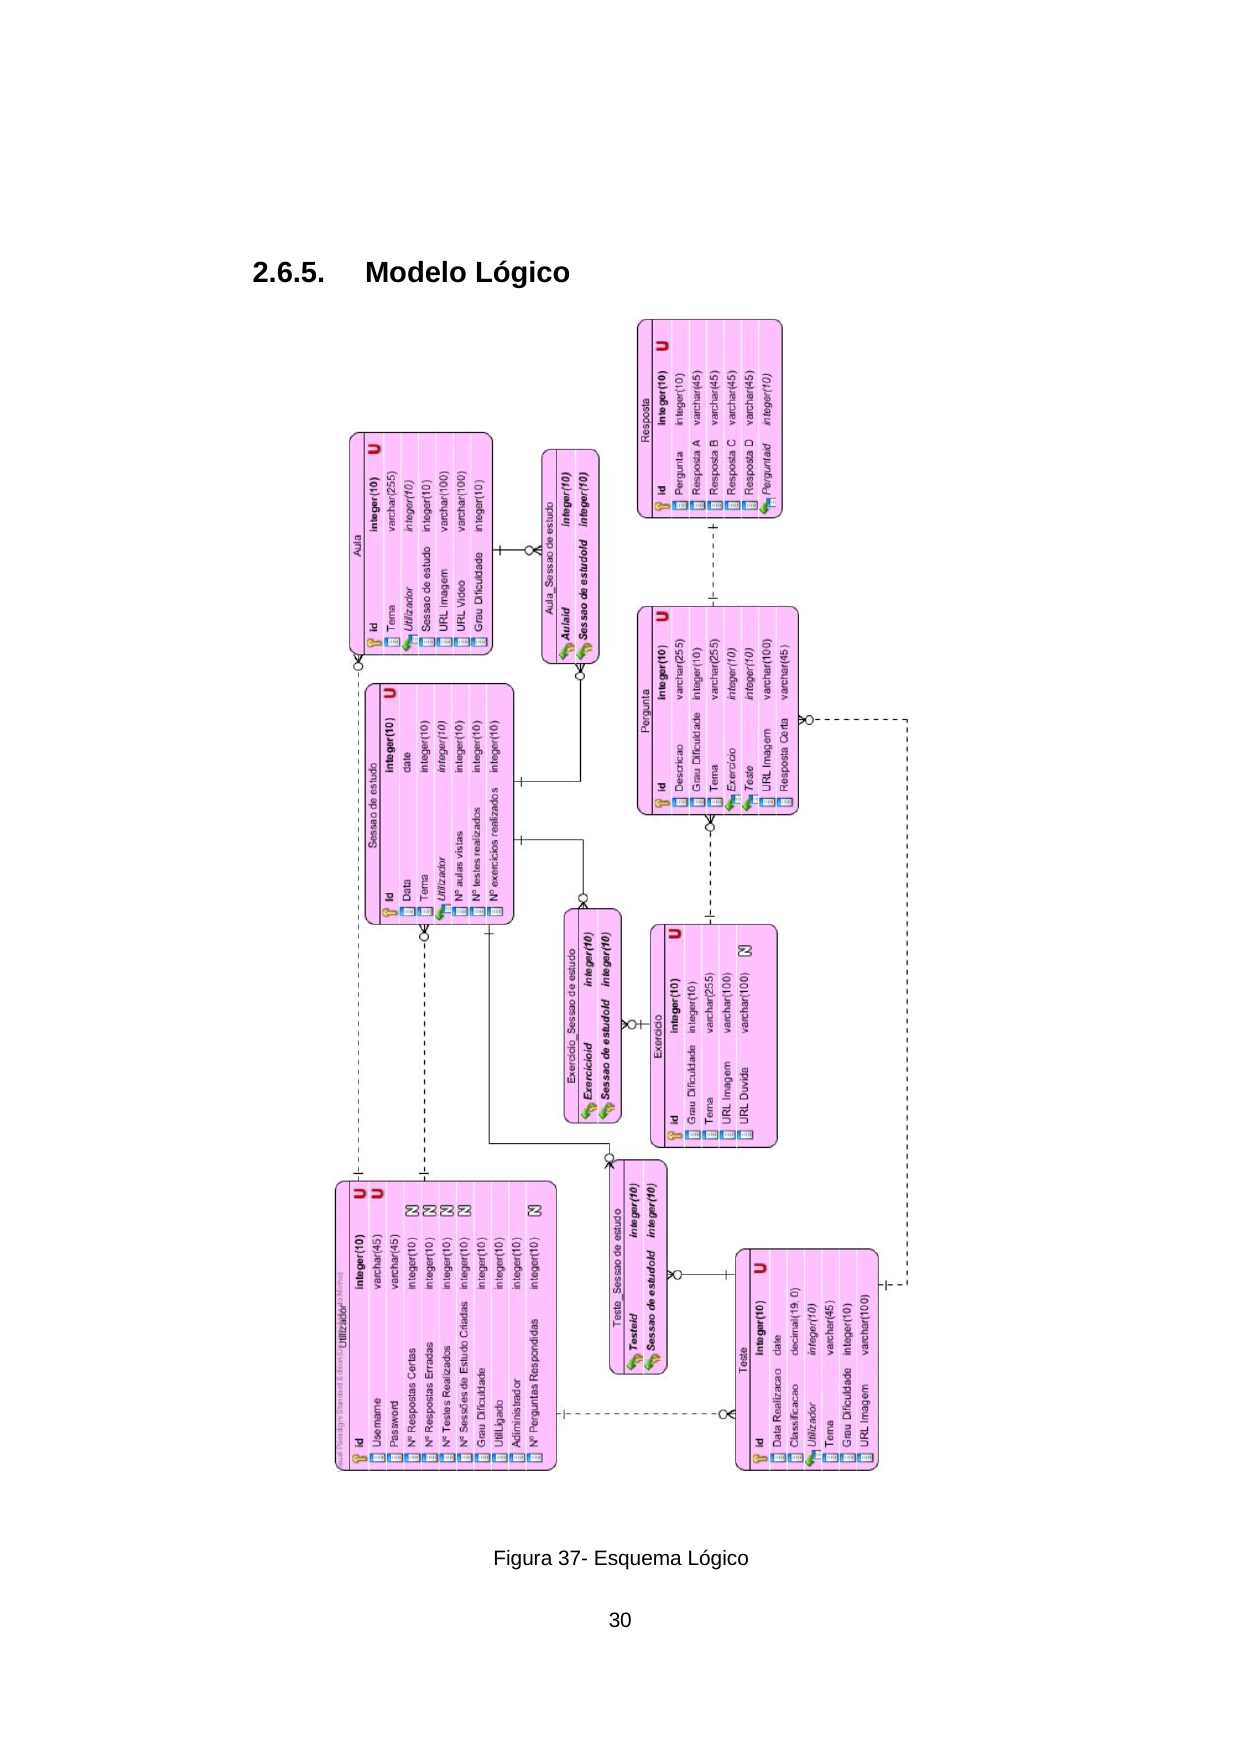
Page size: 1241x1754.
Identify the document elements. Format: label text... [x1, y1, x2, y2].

picture [333, 317, 910, 1471]
list Modelo Lógico [252, 255, 1063, 289]
